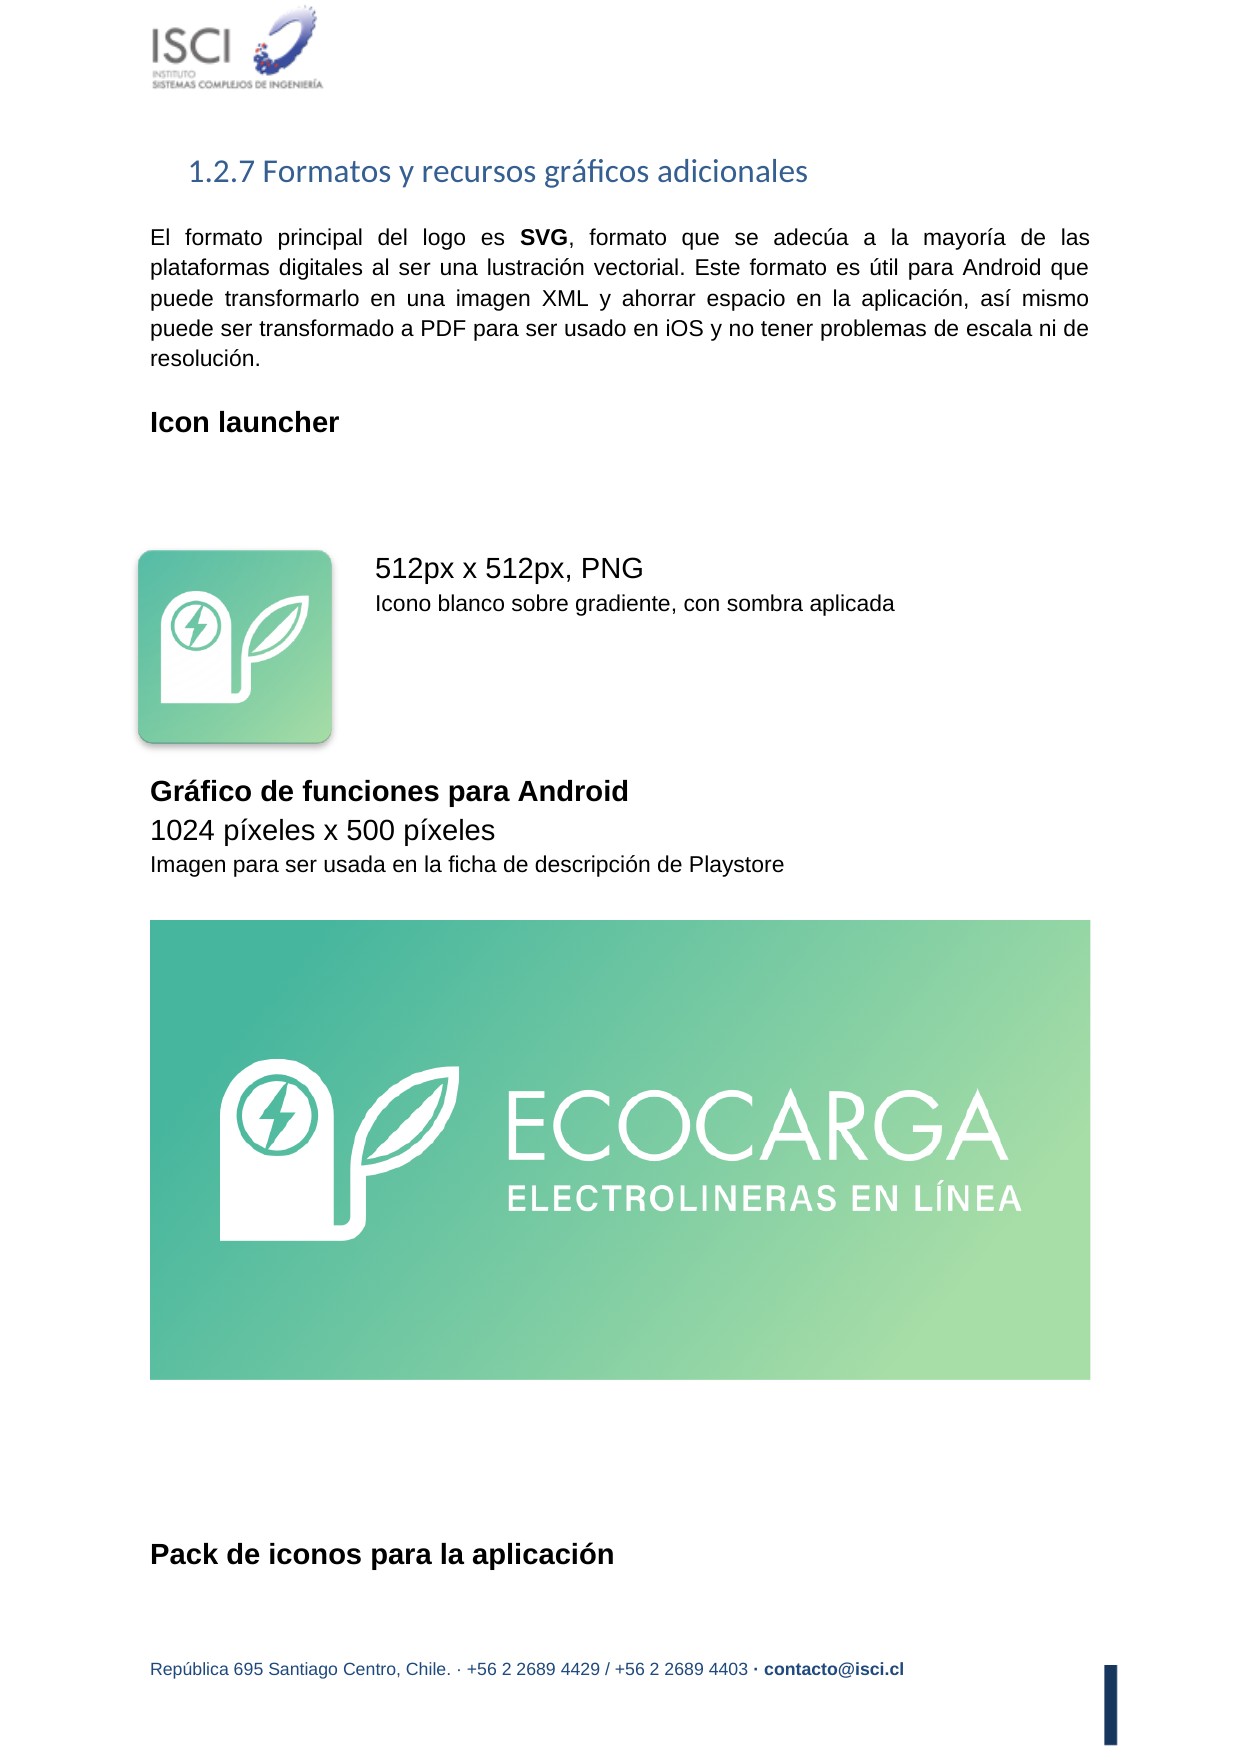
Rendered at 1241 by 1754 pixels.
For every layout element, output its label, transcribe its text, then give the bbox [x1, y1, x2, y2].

text Gráfico de funciones para Android [150, 774, 1090, 808]
picture [1103, 1665, 1119, 1747]
text El formato principal del logo es SVG, formato que se adecúa a la mayoría de las plataformas digitales al ser una lustración vectorial. Este formato es útil para Android que puede transformarlo en una imagen XML y ahorrar espacio en la aplicación, así mismo puede ser transformado a PDF para ser usado en iOS y no tener problemas de escala ni de resolución. [150, 224, 1090, 371]
text Pack de iconos para la aplicación [150, 1537, 1090, 1571]
list Formatos y recursos gráficos adicionales [187, 150, 1090, 191]
picture [150, 0, 325, 95]
picture [150, 920, 1091, 1380]
text Imagen para ser usada en la ficha de descripción de Playstore [150, 851, 1090, 878]
text 512px x 512px, PNG [357, 551, 1090, 585]
picture [112, 525, 357, 769]
text 1024 píxeles x 500 píxeles [150, 813, 1090, 846]
text Icon launcher [150, 405, 1090, 439]
text Icono blanco sobre gradiente, con sombra aplicada [357, 590, 1090, 616]
